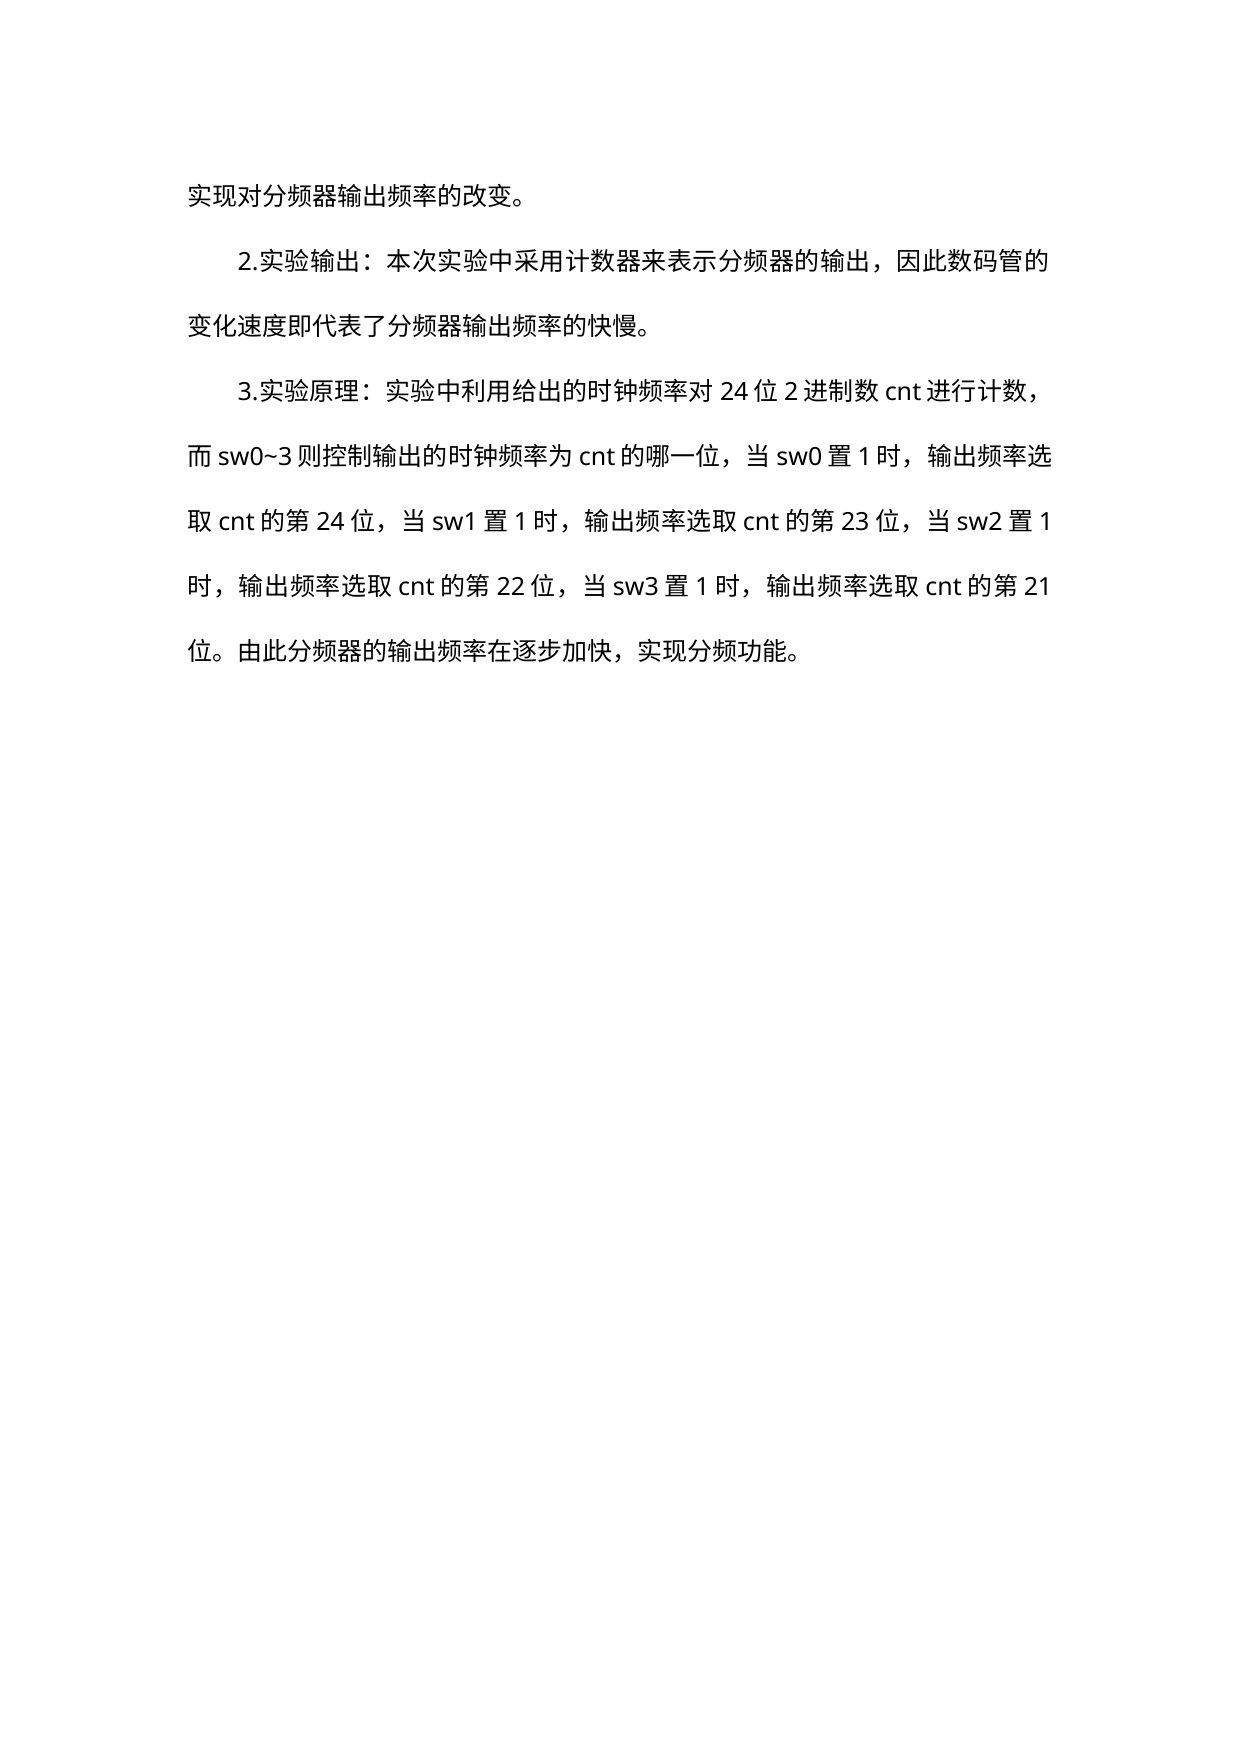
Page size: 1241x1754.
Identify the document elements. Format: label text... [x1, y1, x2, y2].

text 2.实验输出：本次实验中采用计数器来表示分频器的输出，因此数码管的变化速度即代表了分频器输出频率的快慢。 [187, 227, 1053, 357]
text 3.实验原理：实验中利用给出的时钟频率对24位2进制数cnt进行计数，而sw0~3则控制输出的时钟频率为cnt的哪一位，当sw0置1时，输出频率选取cnt的第24位，当sw1置1时，输出频率选取cnt的第23位，当sw2置1时，输出频率选取cnt的第22位，当sw3置1时，输出频率选取cnt的第21位。由此分频器的输出频率在逐步加快，实现分频功能。 [187, 357, 1053, 682]
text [187, 162, 1053, 227]
